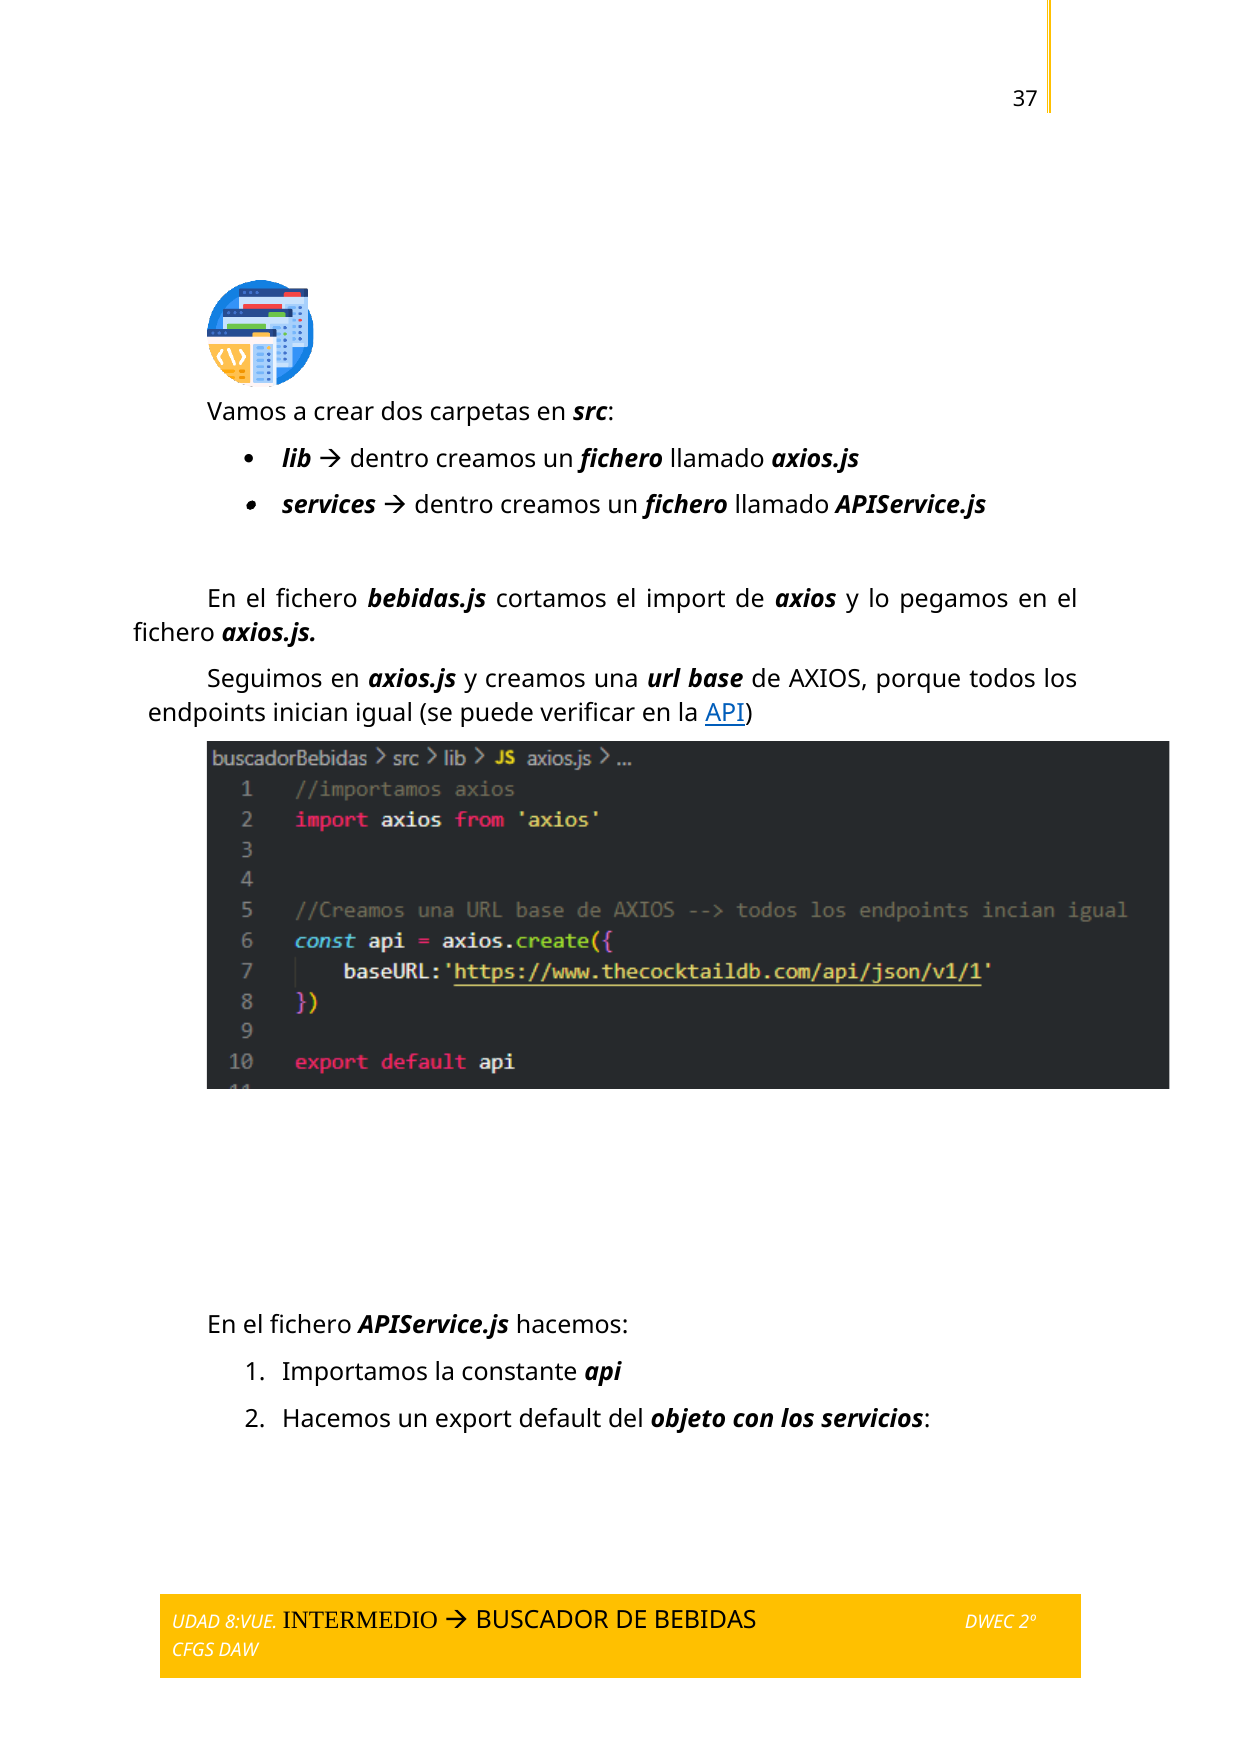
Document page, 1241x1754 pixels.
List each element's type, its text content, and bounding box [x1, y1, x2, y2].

picture [206, 741, 1170, 1089]
list En el fichero bebidas.js cortamos el import de axios y lo pegamos en el fichero axios.js. [133, 580, 1078, 648]
list services dentro creamos un fichero llamado APIService.js [244, 487, 1078, 521]
list Vamos a crear dos carpetas en src: [148, 394, 1078, 428]
picture [207, 280, 314, 387]
list En el fichero APIService.js hacemos: [148, 1307, 1078, 1341]
text Seguimos en axios.js y creamos una url base de AXIOS, porque todos los endpoints inician igual (se puede verificar en la API) [148, 661, 1078, 729]
list Importamos la constante api [244, 1354, 1078, 1388]
list lib dentro creamos un fichero llamado axios.js [244, 441, 1078, 475]
list Hacemos un export default del objeto con los servicios: [244, 1400, 1078, 1434]
